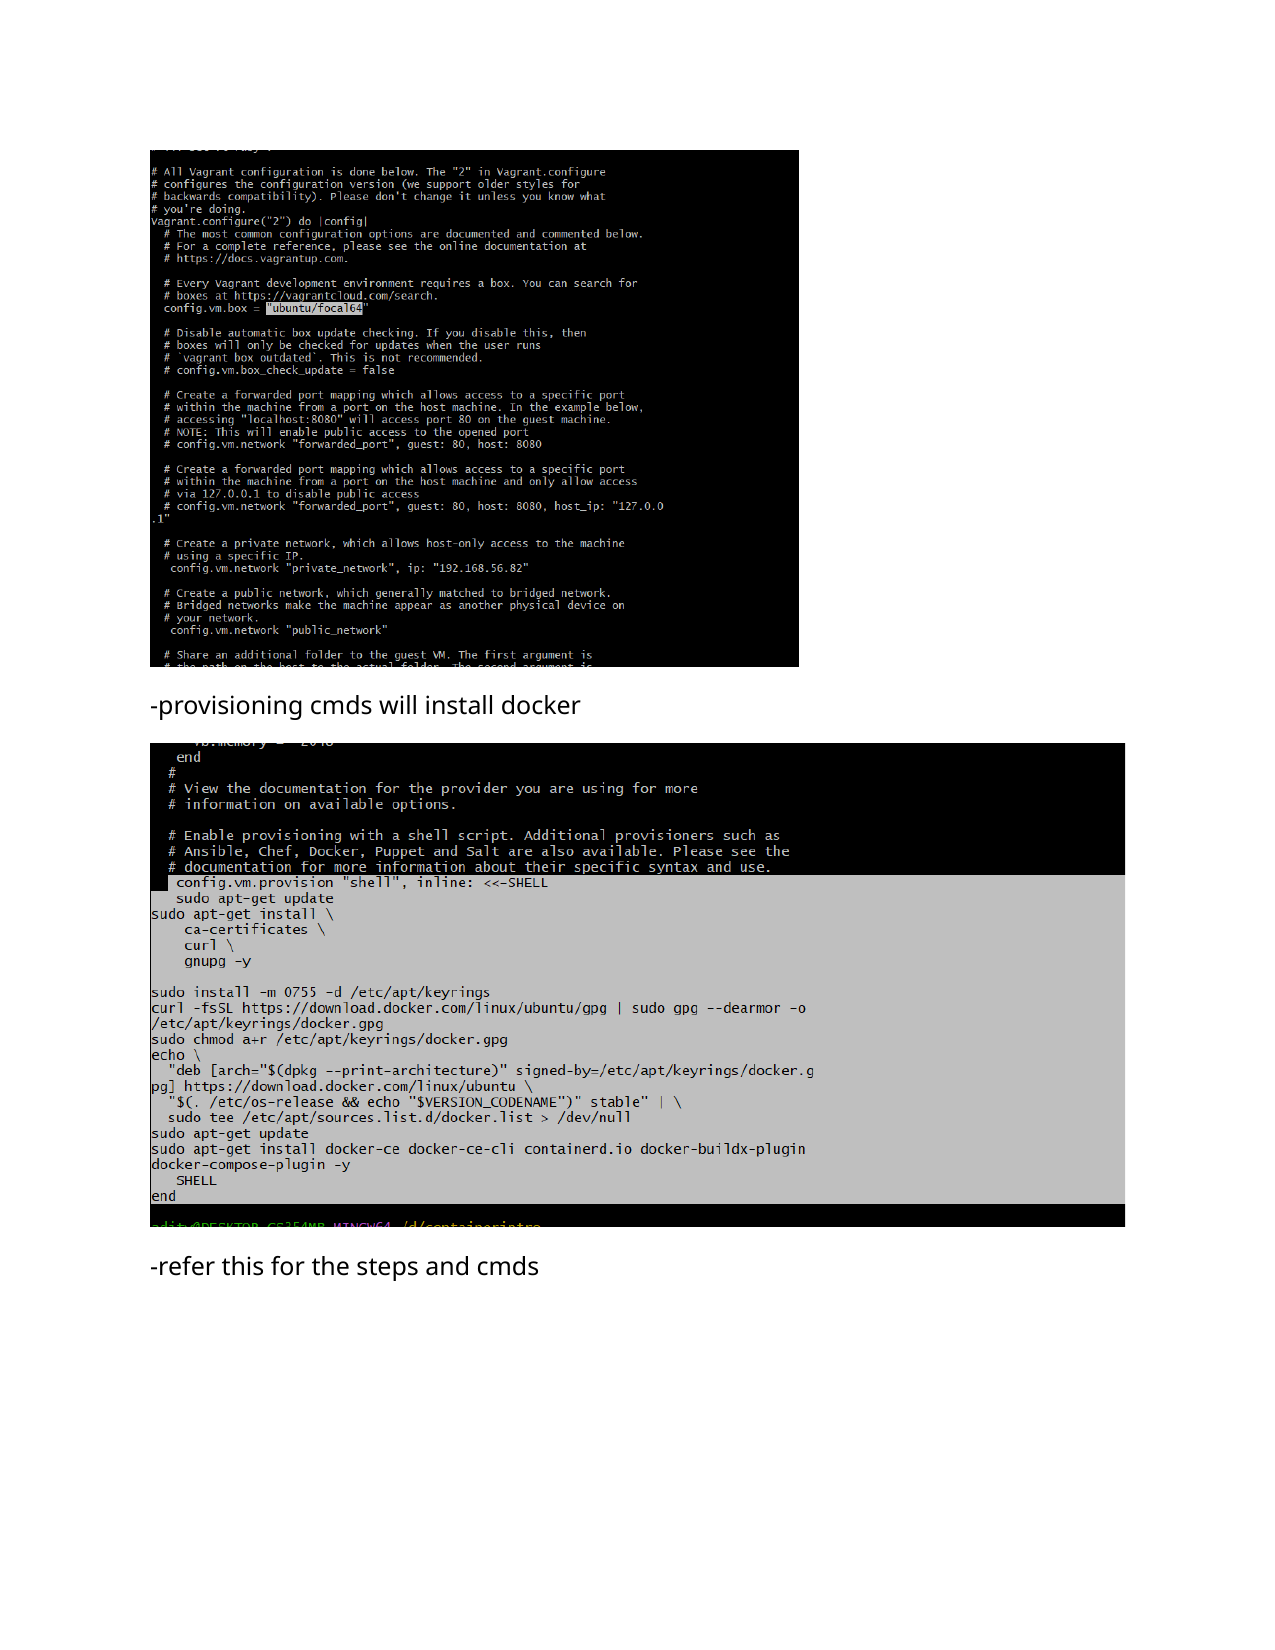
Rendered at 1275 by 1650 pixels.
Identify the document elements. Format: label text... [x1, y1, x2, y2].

picture [150, 150, 799, 667]
text -provisioning cmds will install docker [150, 688, 1125, 722]
text -refer this for the steps and cmds [150, 1248, 1125, 1282]
picture [150, 743, 1125, 1227]
